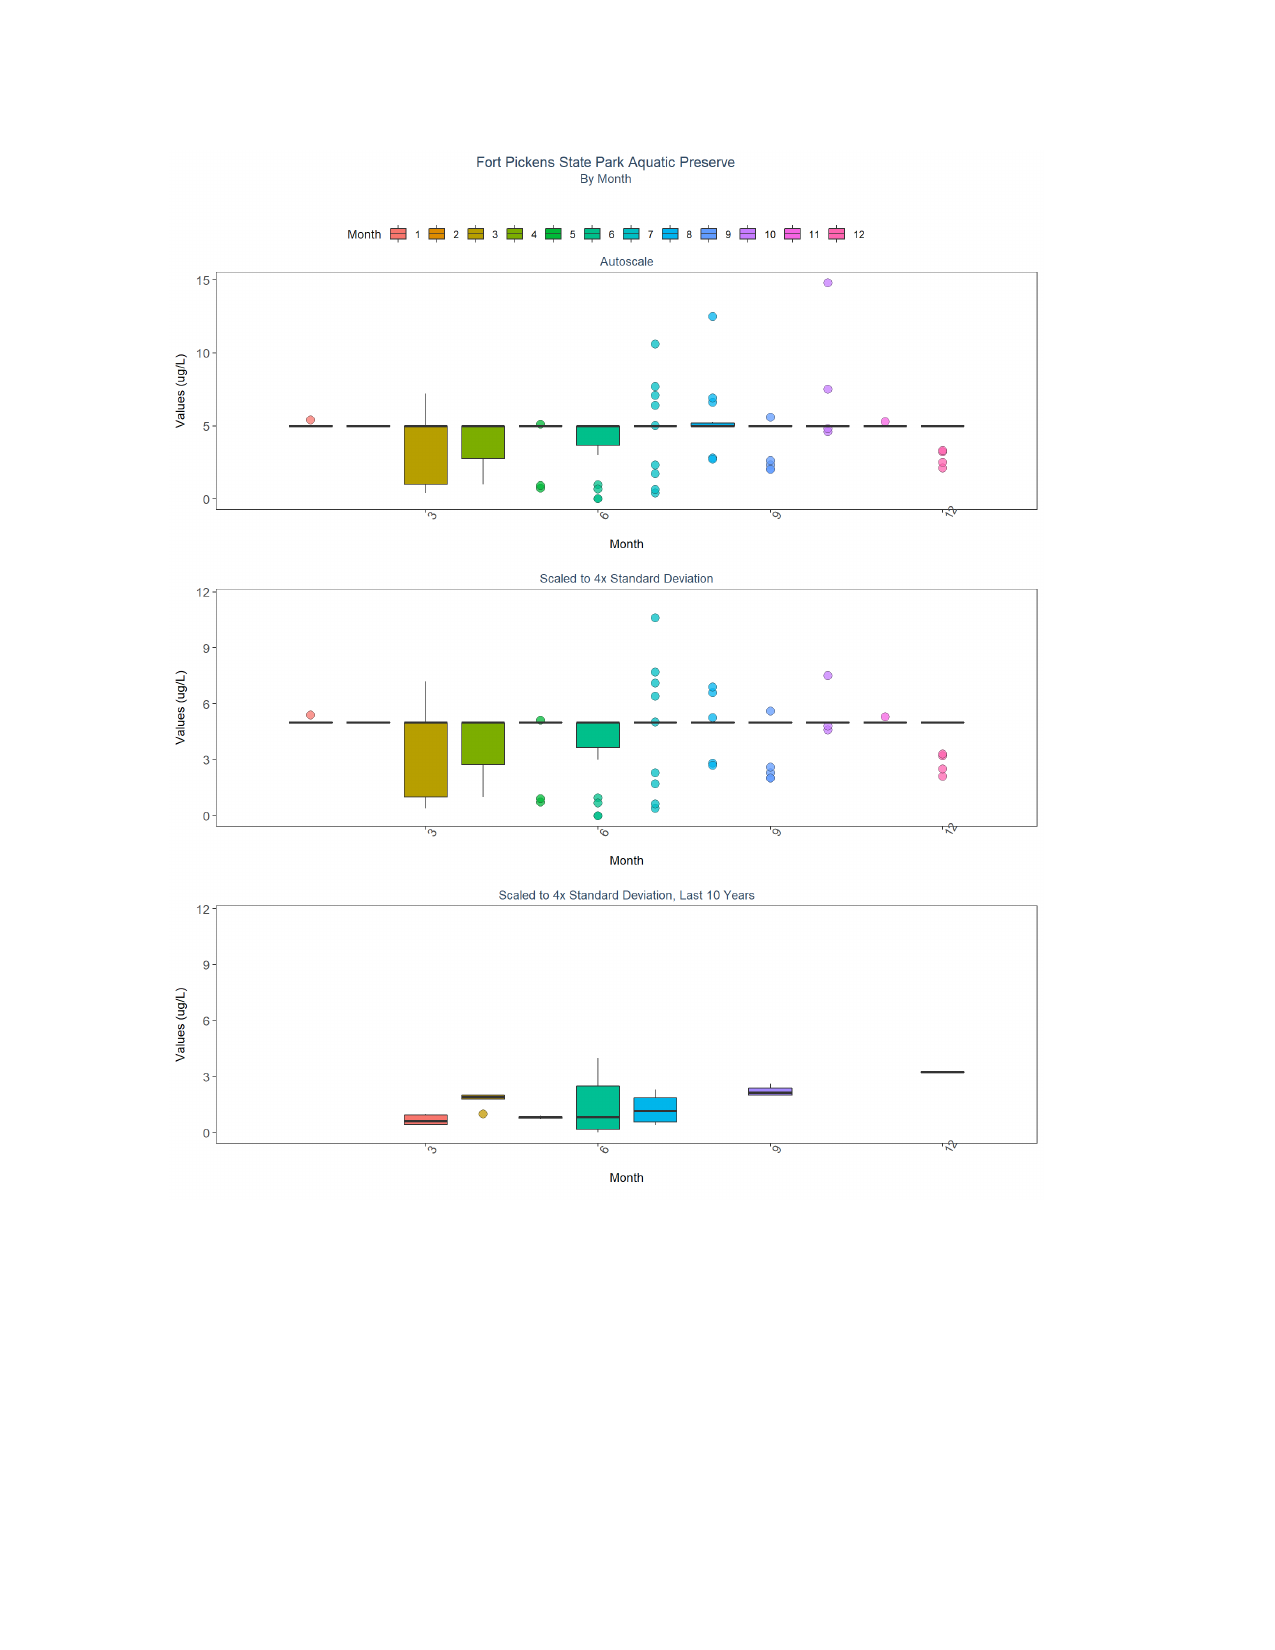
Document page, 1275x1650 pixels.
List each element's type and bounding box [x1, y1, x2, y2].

picture [168, 150, 1044, 1200]
